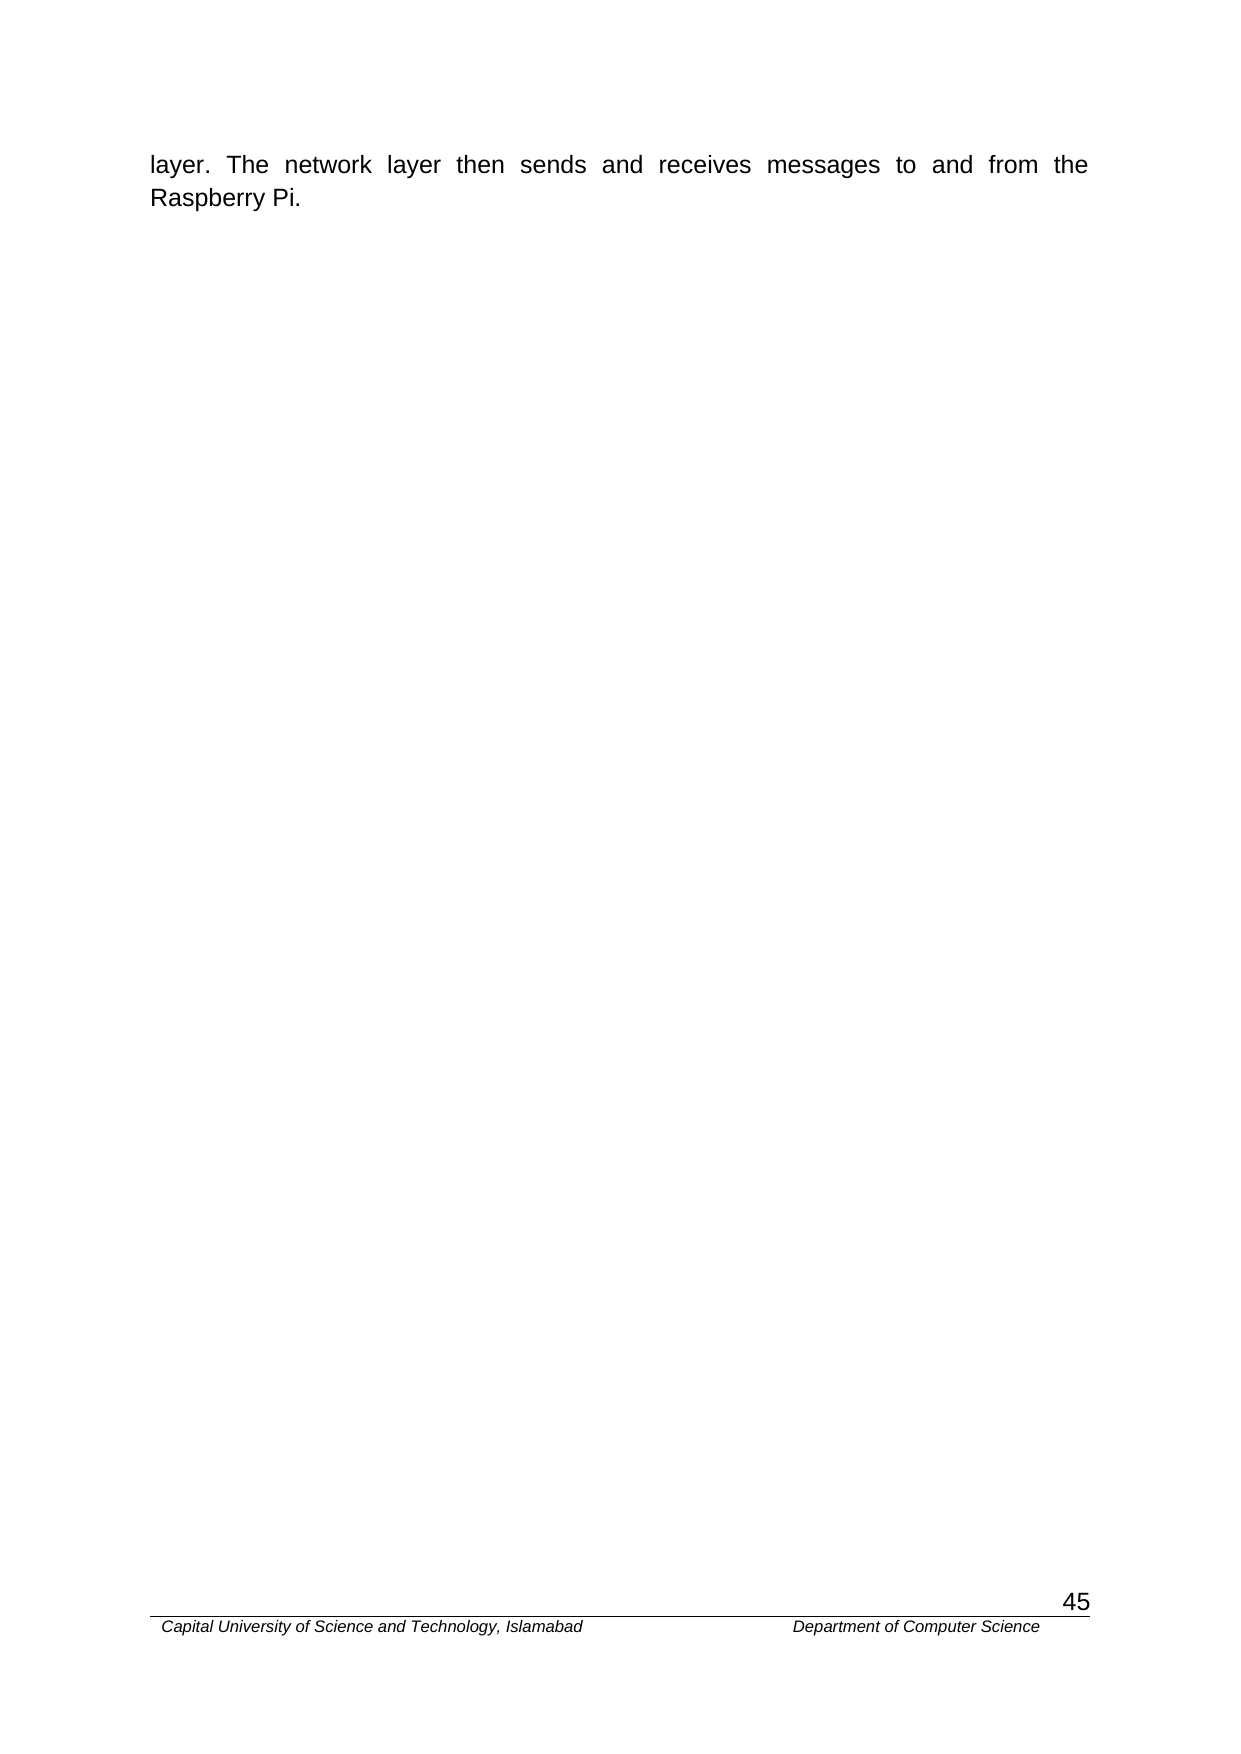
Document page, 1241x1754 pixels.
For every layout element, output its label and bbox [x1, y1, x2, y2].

text [150, 150, 1090, 212]
